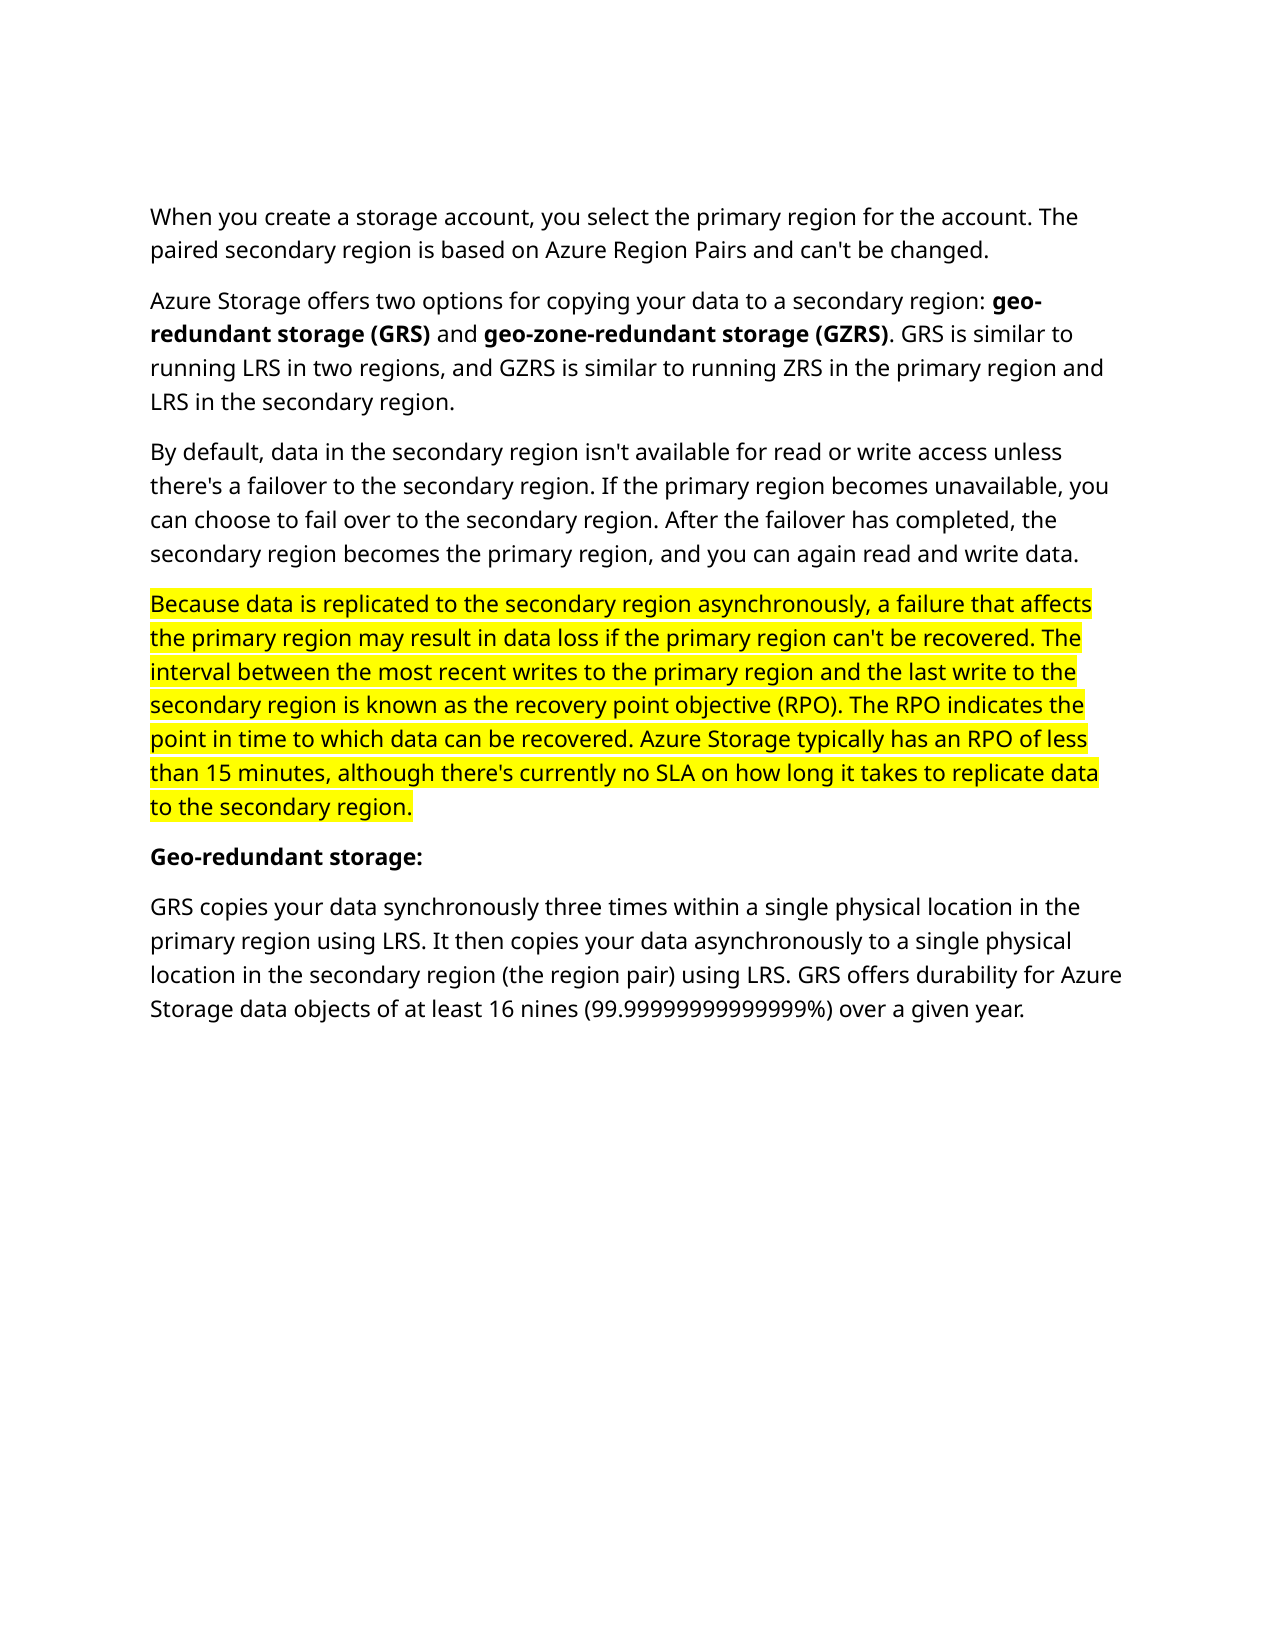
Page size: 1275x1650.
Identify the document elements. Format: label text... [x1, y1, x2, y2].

text Azure Storage offers two options for copying your data to a secondary region: geo-redundant storage (GRS) and geo-zone-redundant storage (GZRS). GRS is similar to running LRS in two regions, and GZRS is similar to running ZRS in the primary region and LRS in the secondary region. [150, 284, 1125, 417]
text When you create a storage account, you select the primary region for the account. The paired secondary region is based on Azure Region Pairs and can't be changed. [150, 200, 1125, 265]
text By default, data in the secondary region isn't available for read or write access unless there's a failover to the secondary region. If the primary region becomes unavailable, you can choose to fail over to the secondary region. After the failover has completed, the secondary region becomes the primary region, and you can again read and write data. [150, 436, 1125, 569]
text GRS copies your data synchronously three times within a single physical location in the primary region using LRS. It then copies your data asynchronously to a single physical location in the secondary region (the region pair) using LRS. GRS offers durability for Azure Storage data objects of at least 16 nines (99.99999999999999%) over a given year. [150, 891, 1125, 1024]
text Because data is replicated to the secondary region asynchronously, a failure that affects the primary region may result in data loss if the primary region can't be recovered. The interval between the most recent writes to the primary region and the last write to the secondary region is known as the recovery point objective (RPO). The RPO indicates the point in time to which data can be recovered. Azure Storage typically has an RPO of less than 15 minutes, although there's currently no SLA on how long it takes to replicate data to the secondary region. [150, 588, 1125, 822]
text Geo-redundant storage: [150, 841, 1125, 872]
